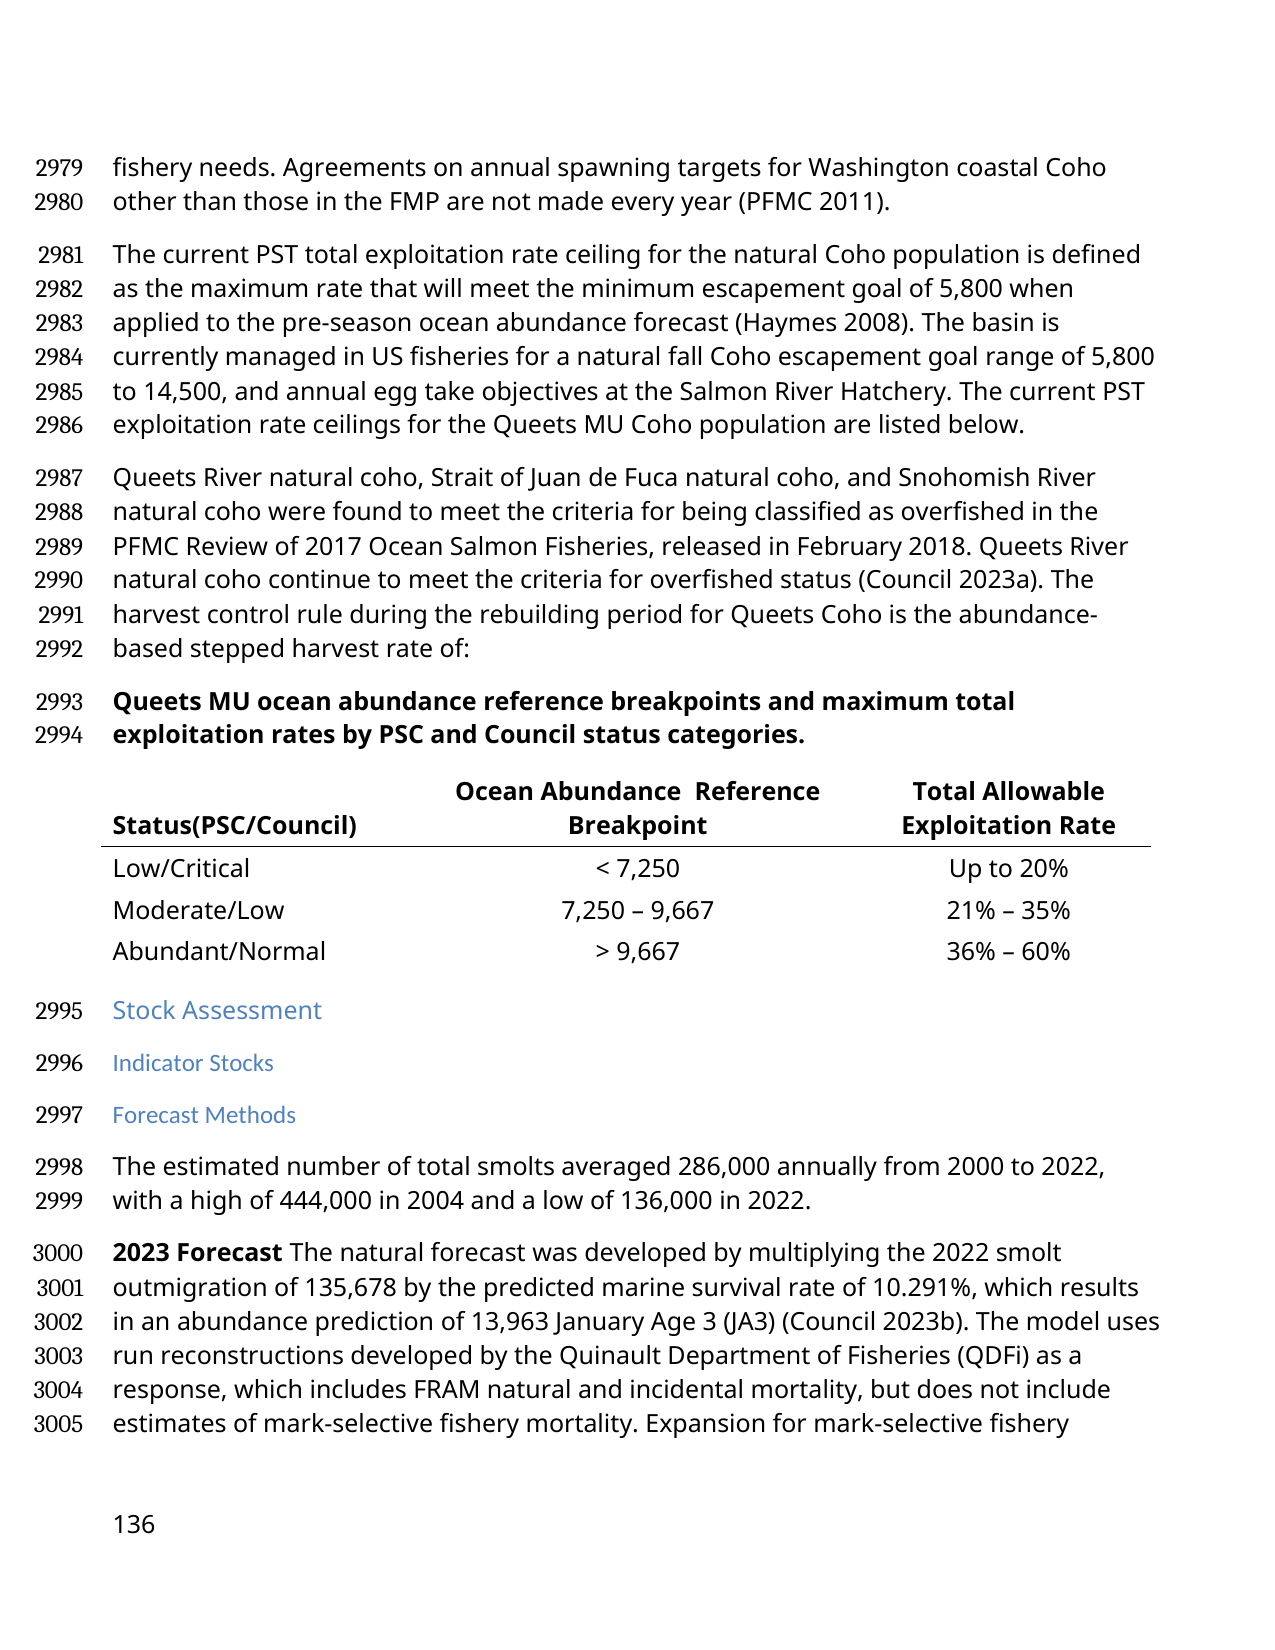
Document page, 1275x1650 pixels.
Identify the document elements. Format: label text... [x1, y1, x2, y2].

text Queets River natural coho, Strait of Juan de Fuca natural coho, and Snohomish River natural coho were found to meet the criteria for being classified as overfished in the PFMC Review of 2017 Ocean Salmon Fisheries, released in February 2018. Queets River natural coho continue to meet the criteria for overfished status (Council 2023a). The harvest control rule during the rebuilding period for Queets Coho is the abundance-based stepped harvest rate of: [112, 460, 1162, 664]
table_cell Abundant/Normal [101, 930, 409, 972]
table_cell < 7,250 [409, 847, 866, 889]
table_cell Up to 20% [866, 847, 1151, 889]
table_cell Low/Critical [101, 847, 409, 889]
table_header Ocean Abundance Reference Breakpoint [409, 770, 866, 846]
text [112, 1235, 1162, 1439]
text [112, 150, 1162, 218]
table_cell 21% – 35% [866, 889, 1151, 930]
table_cell > 9,667 [409, 930, 866, 972]
table_cell Moderate/Low [101, 889, 409, 930]
text Queets MU ocean abundance reference breakpoints and maximum total exploitation rates by PSC and Council status categories. [112, 683, 1162, 751]
table_cell 36% – 60% [866, 930, 1151, 972]
table_header Status(PSC/Council) [101, 770, 409, 846]
text The current PST total exploitation rate ceiling for the natural Coho population is defined as the maximum rate that will meet the minimum escapement goal of 5,800 when applied to the pre-season ocean abundance forecast (Haymes 2008). The basin is currently managed in US fisheries for a natural fall Coho escapement goal range of 5,800 to 14,500, and annual egg take objectives at the Salmon River Hatchery. The current PST exploitation rate ceilings for the Queets MU Coho population are listed below. [112, 237, 1162, 441]
table_cell 7,250 – 9,667 [409, 889, 866, 930]
subtitle Forecast Methods [112, 1099, 1162, 1129]
subtitle Indicator Stocks [112, 1048, 1162, 1078]
subtitle Stock Assessment [112, 993, 1162, 1027]
table_header Total Allowable Exploitation Rate [866, 770, 1151, 846]
text The estimated number of total smolts averaged 286,000 annually from 2000 to 2022, with a high of 444,000 in 2004 and a low of 136,000 in 2022. [112, 1148, 1162, 1216]
